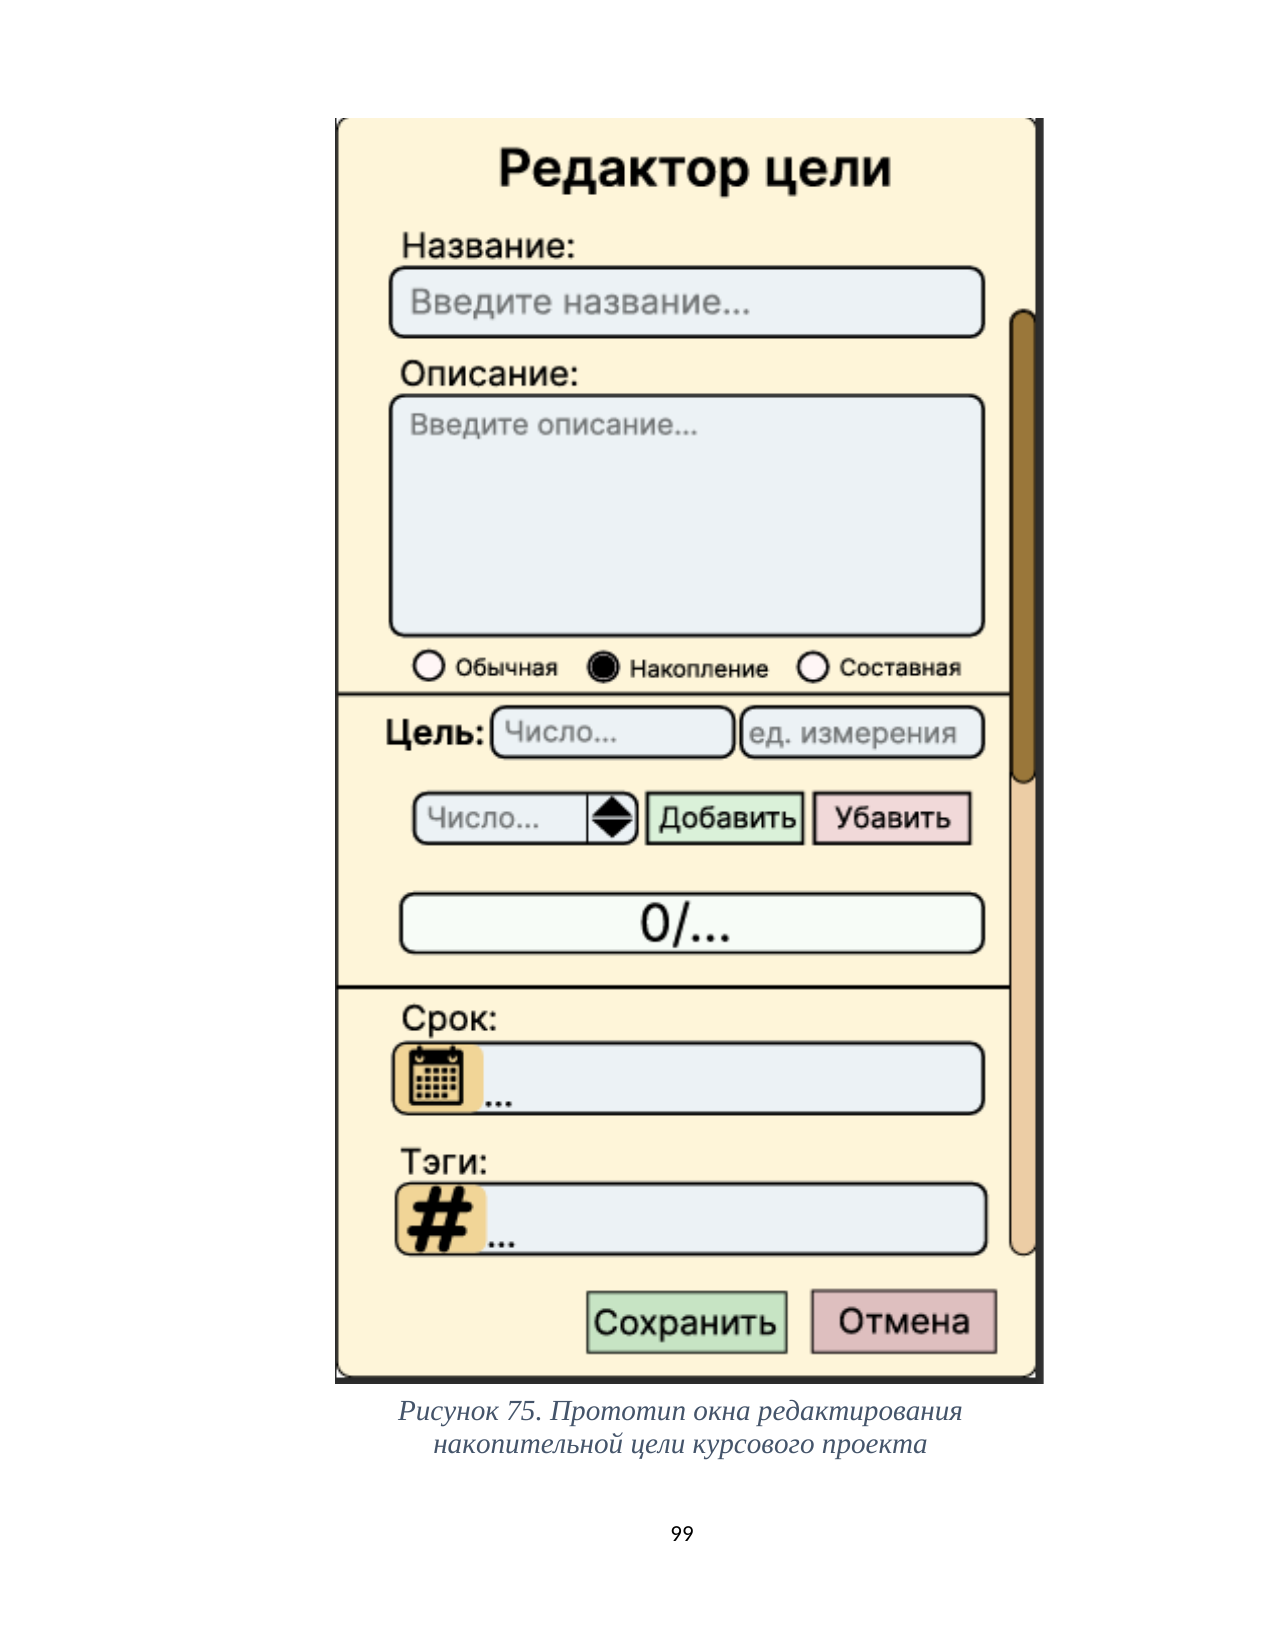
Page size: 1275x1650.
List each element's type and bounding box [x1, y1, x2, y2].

picture [335, 118, 1044, 1384]
